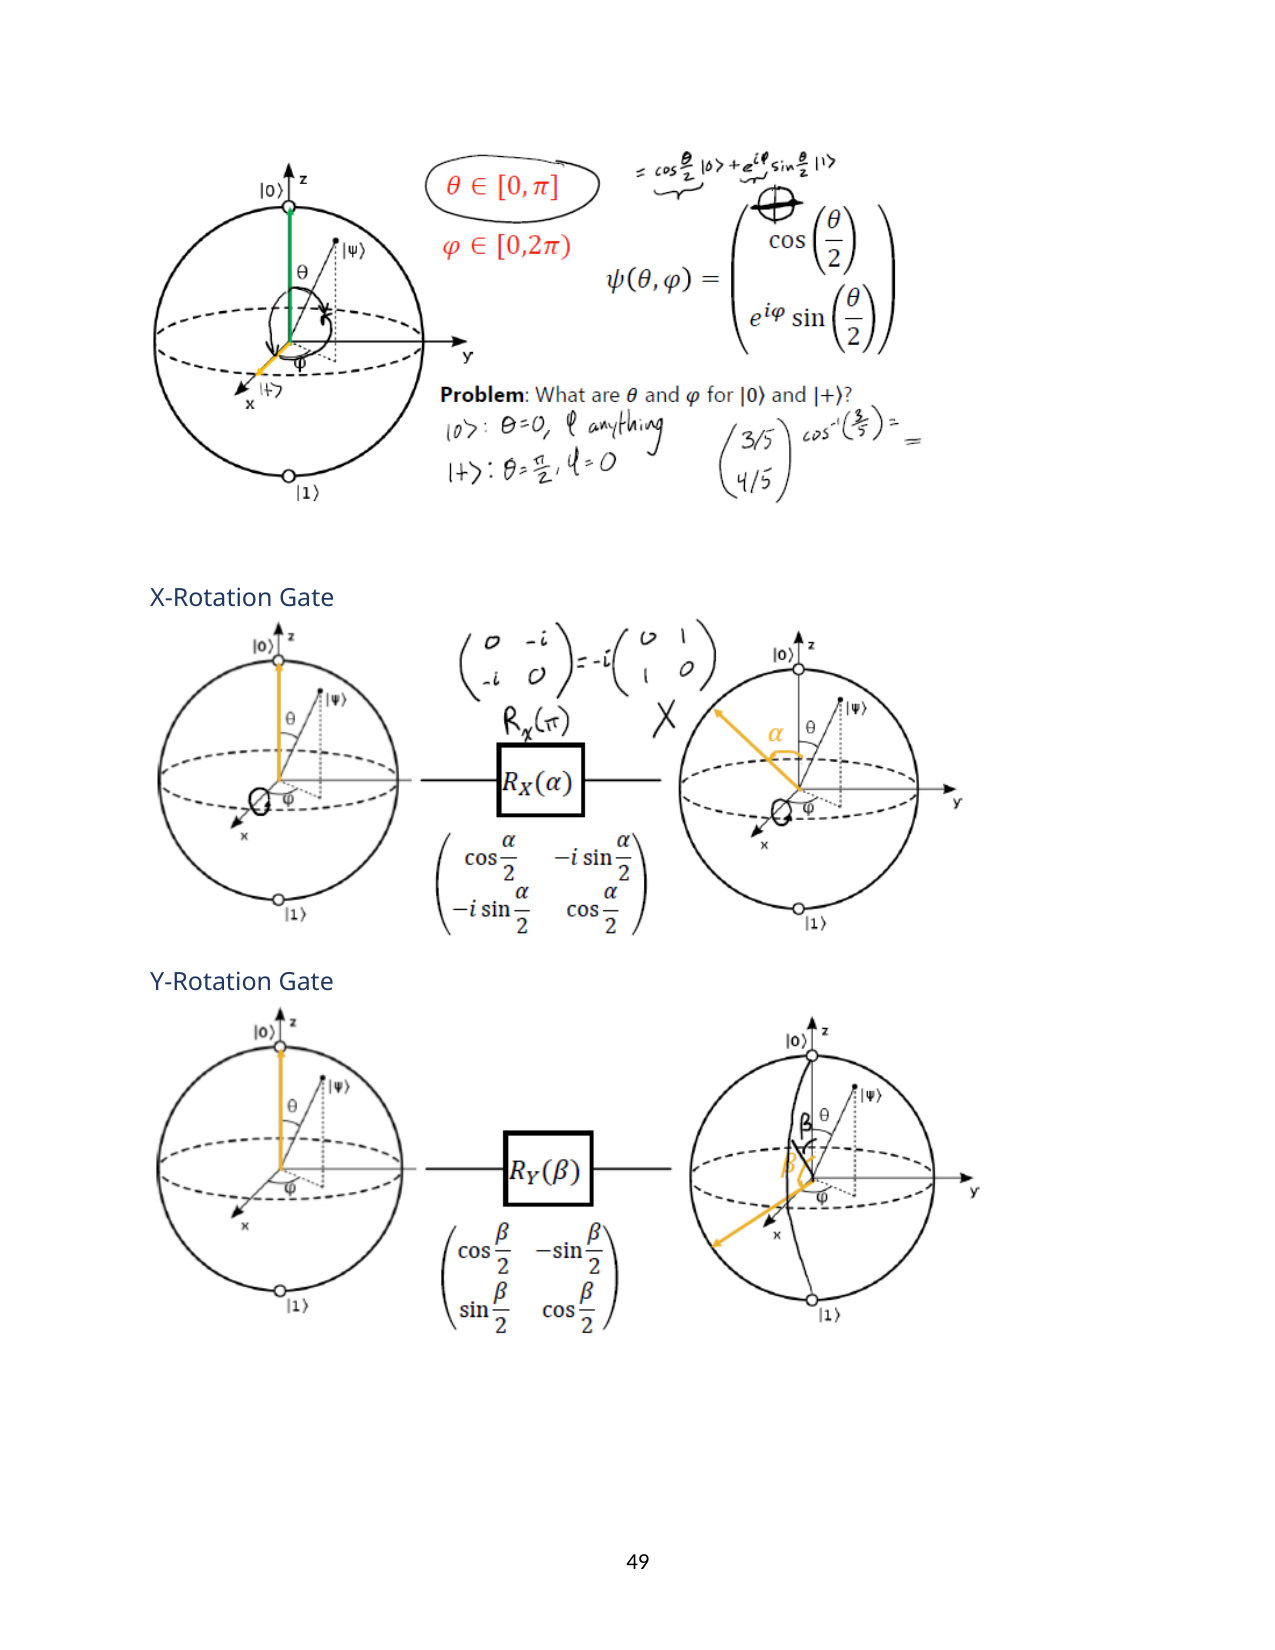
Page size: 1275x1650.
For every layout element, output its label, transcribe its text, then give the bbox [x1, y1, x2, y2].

picture [150, 1000, 984, 1341]
picture [150, 150, 930, 514]
subtitle X-Rotation Gate [150, 579, 1125, 613]
subtitle Y-Rotation Gate [150, 963, 1125, 997]
picture [150, 616, 969, 945]
